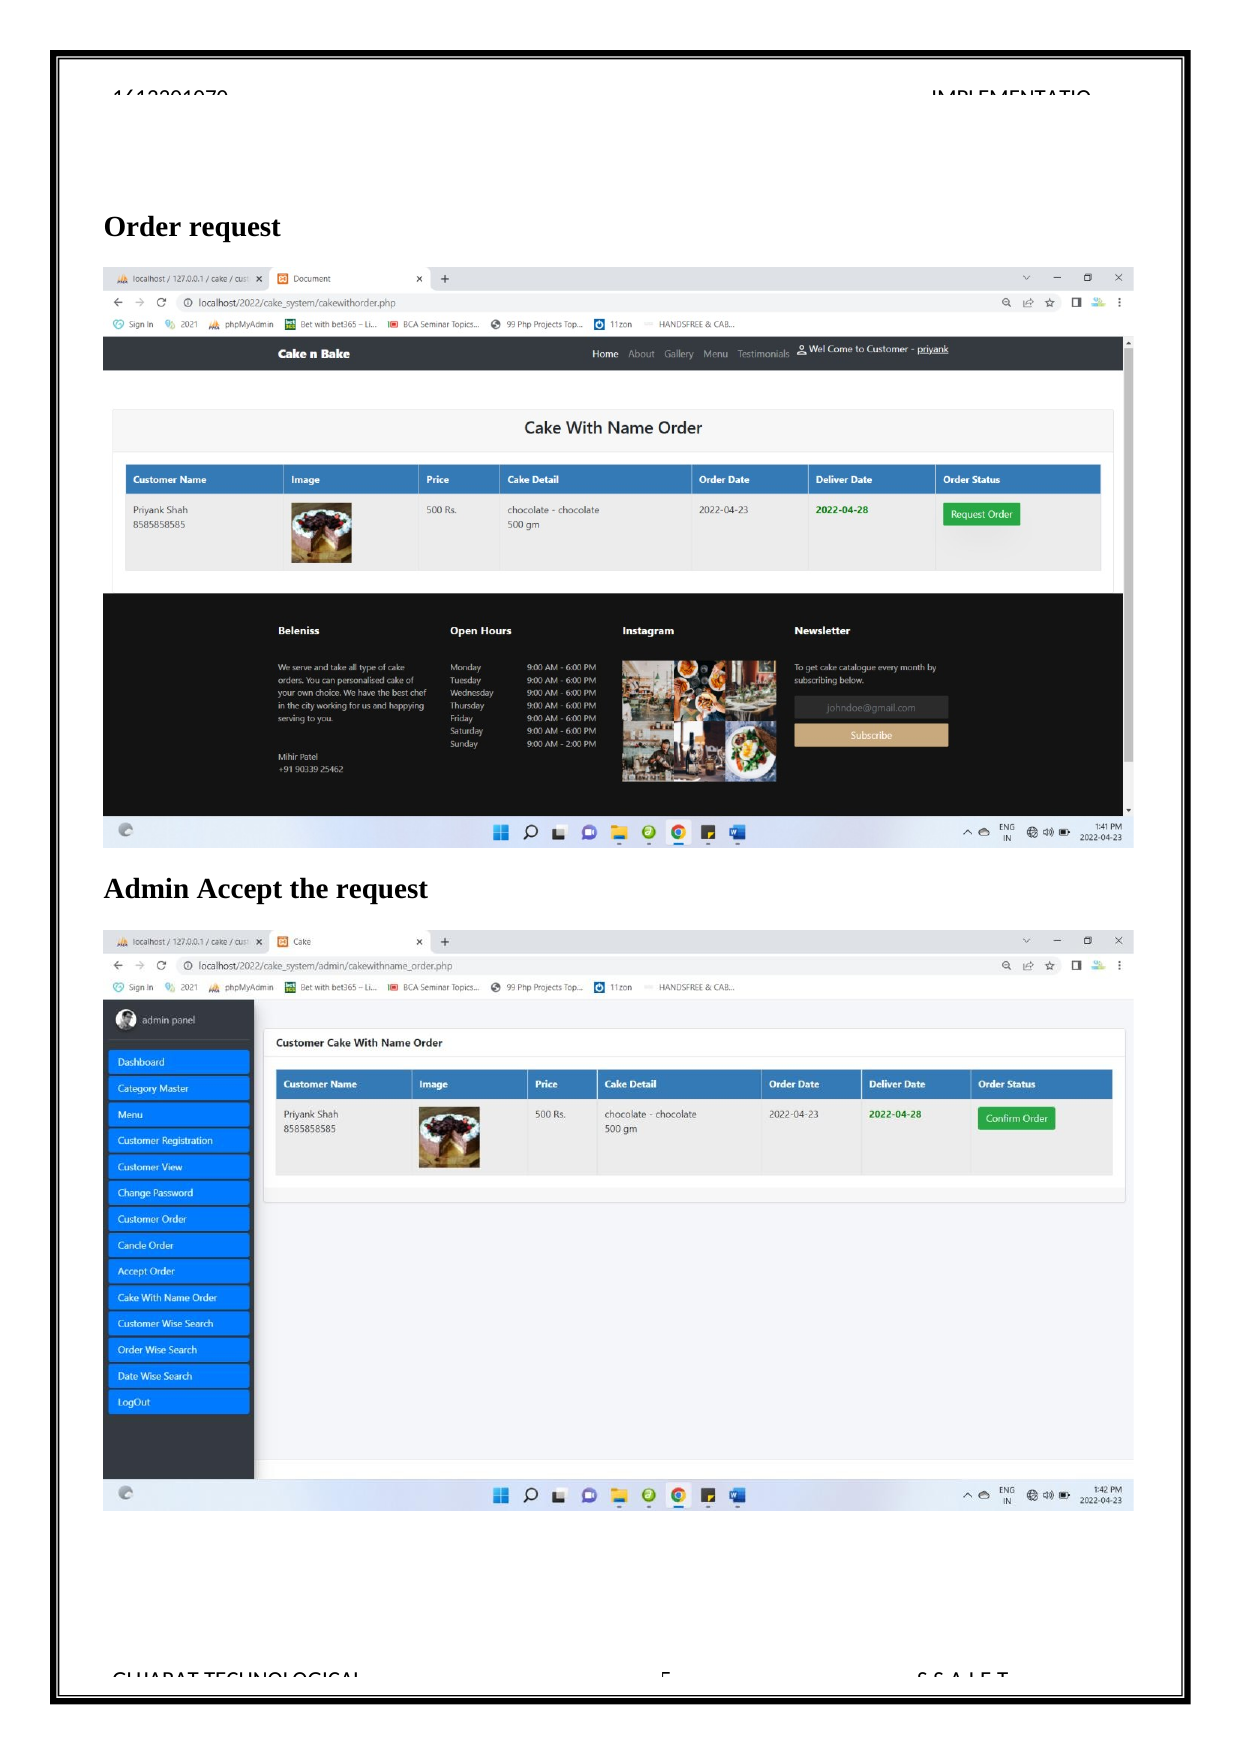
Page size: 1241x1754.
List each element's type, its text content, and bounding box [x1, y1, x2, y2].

picture [103, 267, 1134, 848]
text Order request [103, 209, 1207, 242]
picture [103, 930, 1134, 1511]
